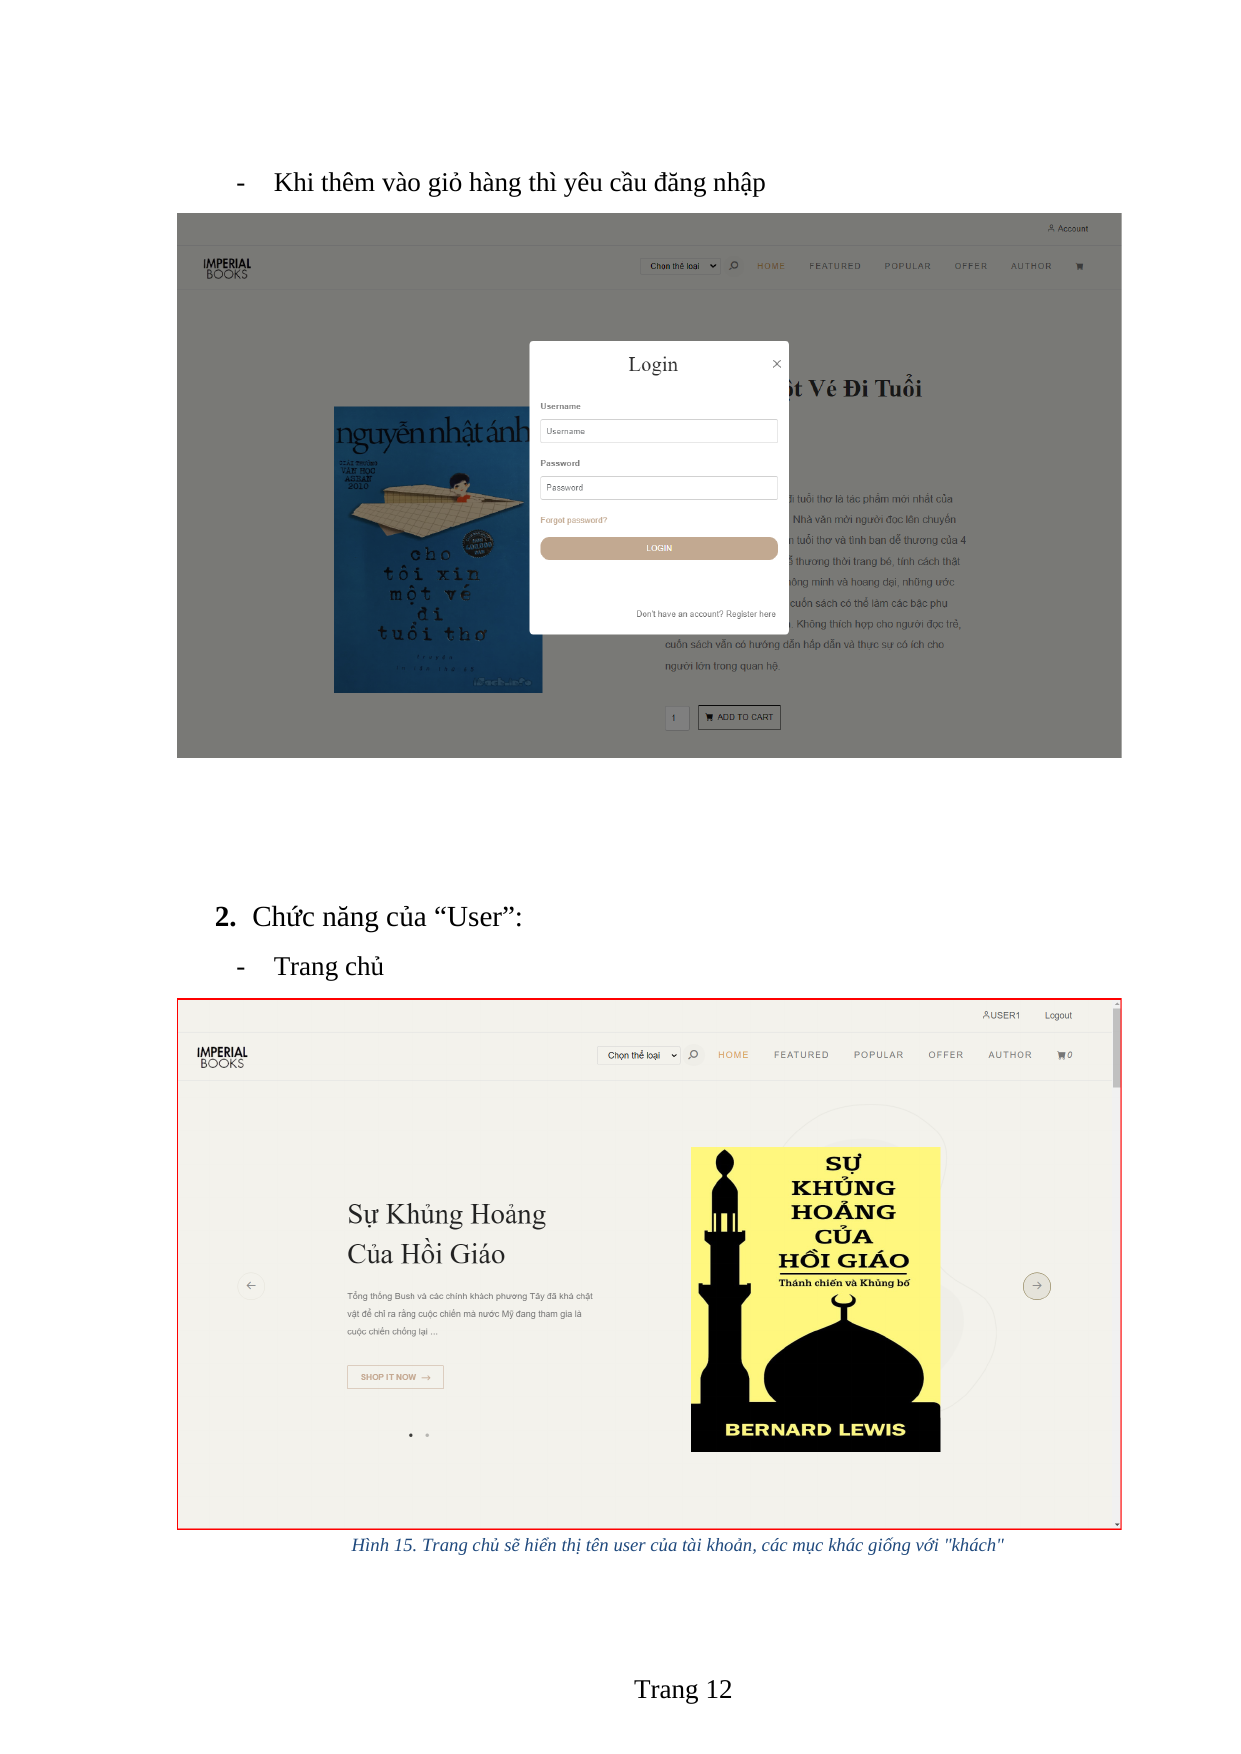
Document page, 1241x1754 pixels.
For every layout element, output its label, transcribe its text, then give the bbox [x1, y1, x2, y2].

list Trang chủ [236, 950, 1122, 981]
subtitle Chức năng của “User”: [214, 899, 1122, 932]
picture [177, 998, 1122, 1530]
list Khi thêm vào giỏ hàng thì yêu cầu đăng nhập [236, 166, 1122, 197]
picture [177, 213, 1122, 758]
